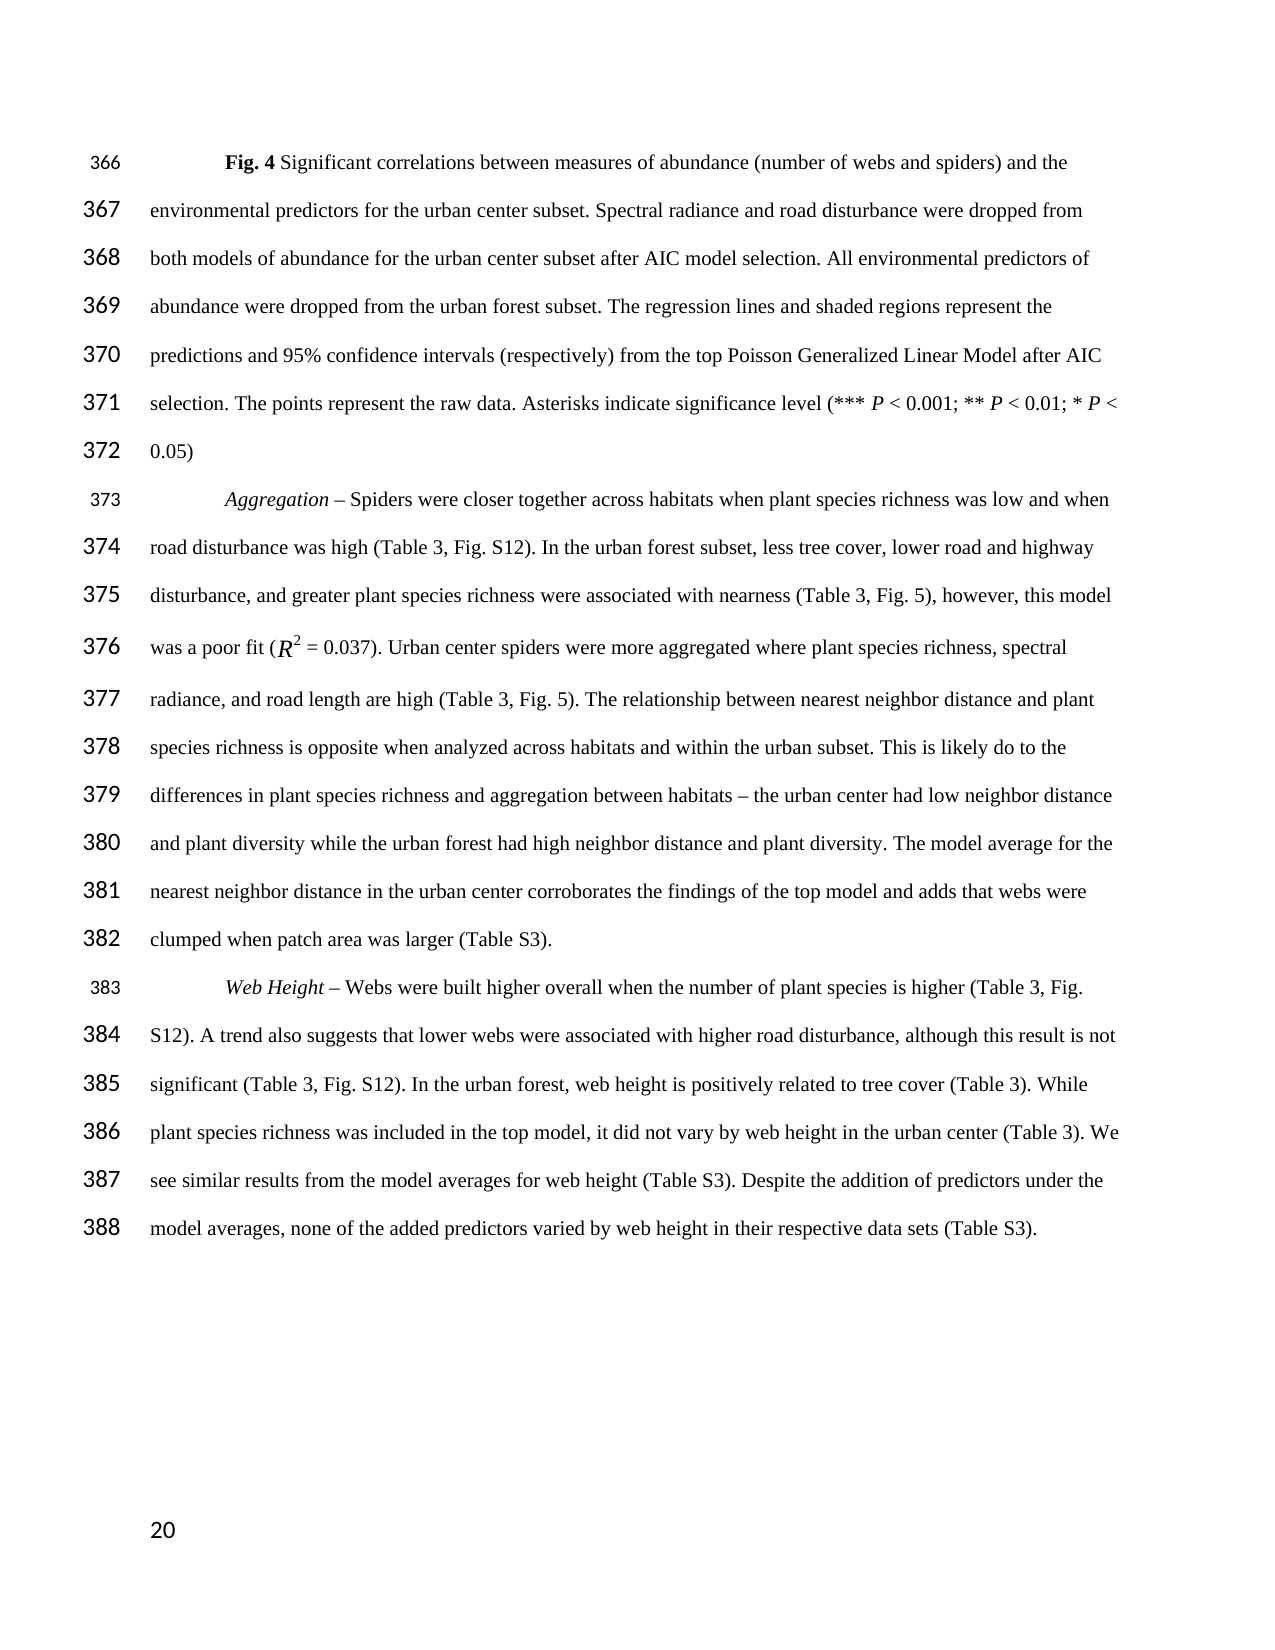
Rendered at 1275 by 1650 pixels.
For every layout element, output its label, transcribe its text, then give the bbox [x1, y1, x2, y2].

text Fig. 4 Significant correlations between measures of abundance (number of webs and spiders) and the environmental predictors for the urban center subset. Spectral radiance and road disturbance were dropped from both models of abundance for the urban center subset after AIC model selection. All environmental predictors of abundance were dropped from the urban forest subset. The regression lines and shaded regions represent the predictions and 95% confidence intervals (respectively) from the top Poisson Generalized Linear Model after AIC selection. The points represent the raw data. Asterisks indicate significance level (*** P < 0.001; ** P < 0.01; * P < 0.05) [150, 150, 1125, 463]
text Web Height – Webs were built higher overall when the number of plant species is higher (Table 3, Fig. S12). A trend also suggests that lower webs were associated with higher road disturbance, although this result is not significant (Table 3, Fig. S12). In the urban forest, web height is positively related to tree cover (Table 3). While plant species richness was included in the top model, it did not vary by web height in the urban center (Table 3). We see similar results from the model averages for web height (Table S3). Despite the addition of predictors under the model averages, none of the added predictors varied by web height in their respective data sets (Table S3). [150, 975, 1125, 1240]
text Aggregation – Spiders were closer together across habitats when plant species richness was low and when road disturbance was high (Table 3, Fig. S12). In the urban forest subset, less tree cover, lower road and highway disturbance, and greater plant species richness were associated with nearness (Table 3, Fig. 5), however, this model was a poor fit ( = 0.037). Urban center spiders were more aggregated where plant species richness, spectral radiance, and road length are high (Table 3, Fig. 5). The relationship between nearest neighbor distance and plant species richness is opposite when analyzed across habitats and within the urban subset. This is likely do to the differences in plant species richness and aggregation between habitats – the urban center had low neighbor distance and plant diversity while the urban forest had high neighbor distance and plant diversity. The model average for the nearest neighbor distance in the urban center corroborates the findings of the top model and adds that webs were clumped when patch area was larger (Table S3). [150, 487, 1125, 951]
